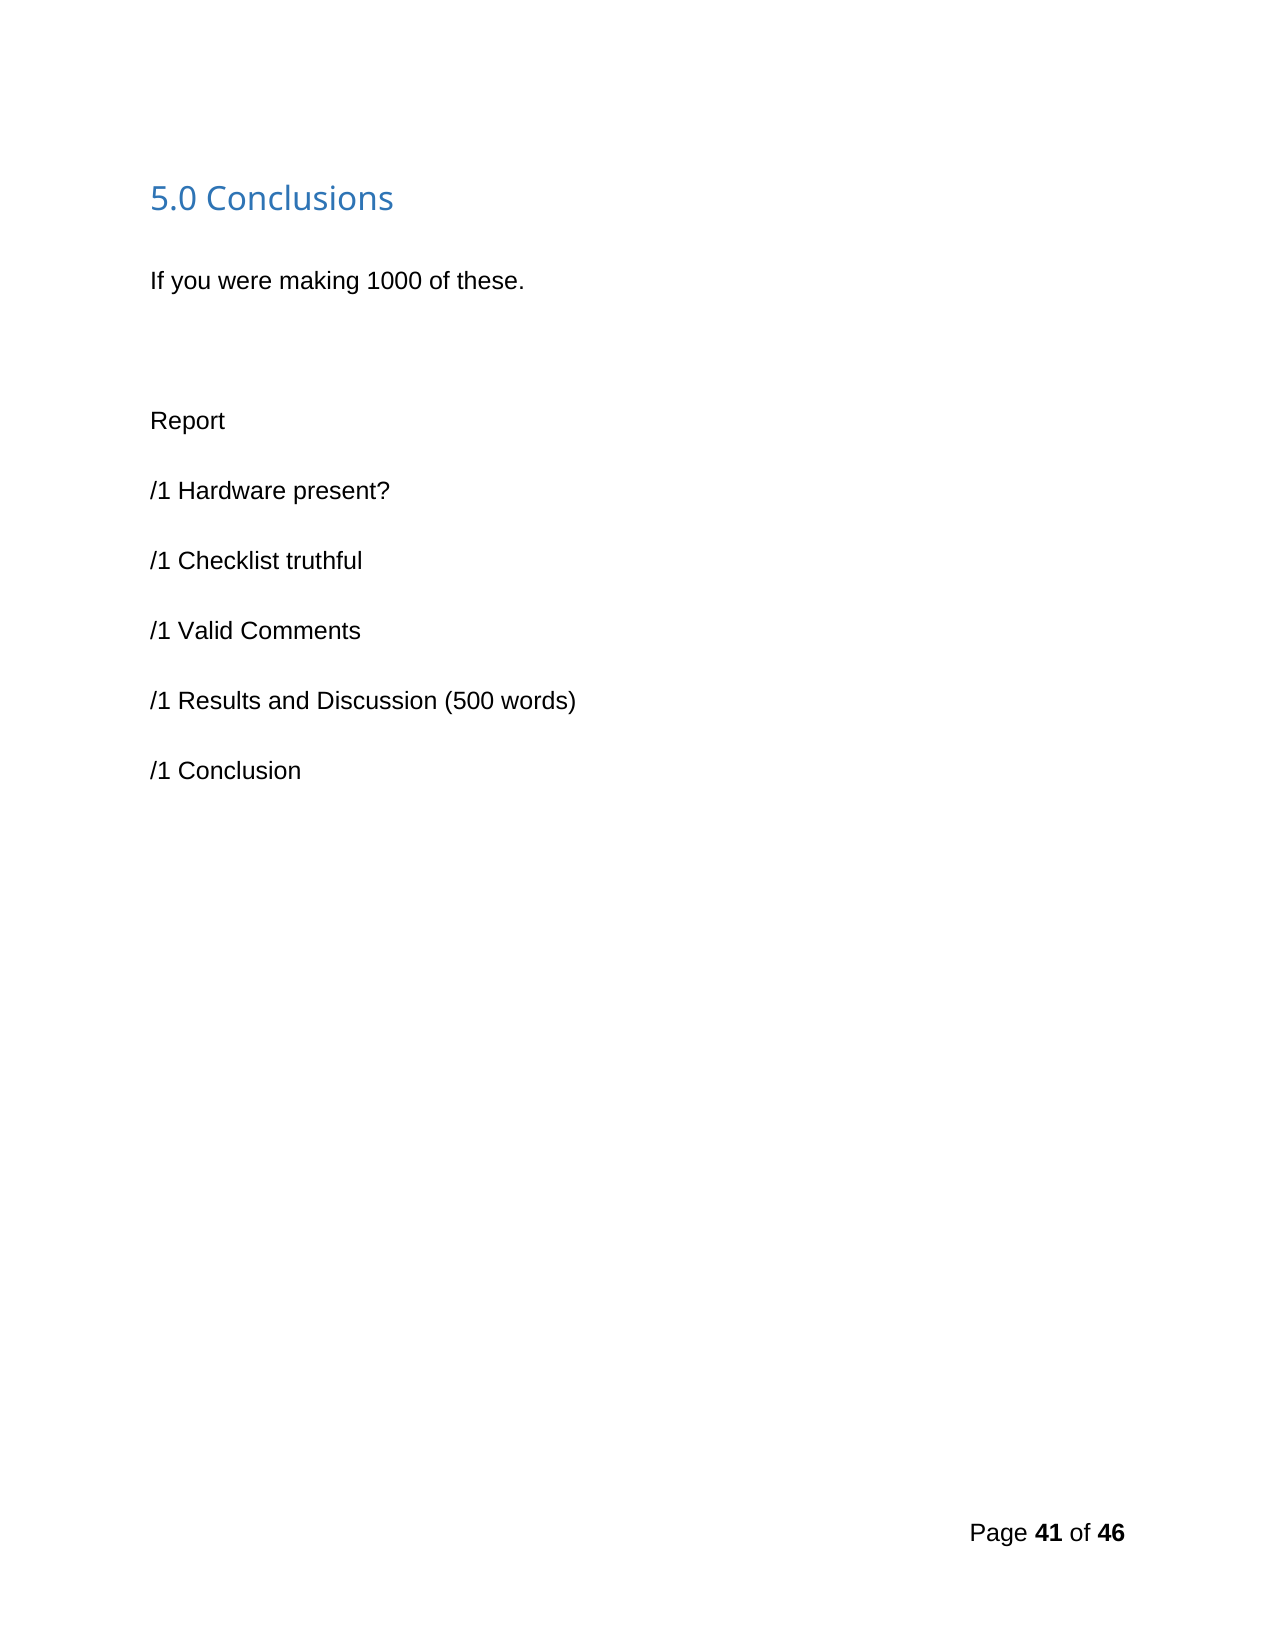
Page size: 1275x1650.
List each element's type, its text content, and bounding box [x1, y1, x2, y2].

text /1 Checklist truthful [150, 546, 1125, 574]
text Report [150, 406, 1125, 434]
text /1 Conclusion [150, 756, 1125, 784]
text /1 Valid Comments [150, 616, 1125, 644]
text /1 Hardware present? [150, 476, 1125, 504]
text If you were making 1000 of these. [150, 266, 1125, 294]
text /1 Results and Discussion (500 words) [150, 686, 1125, 714]
subtitle 5.0 Conclusions [150, 175, 1125, 220]
